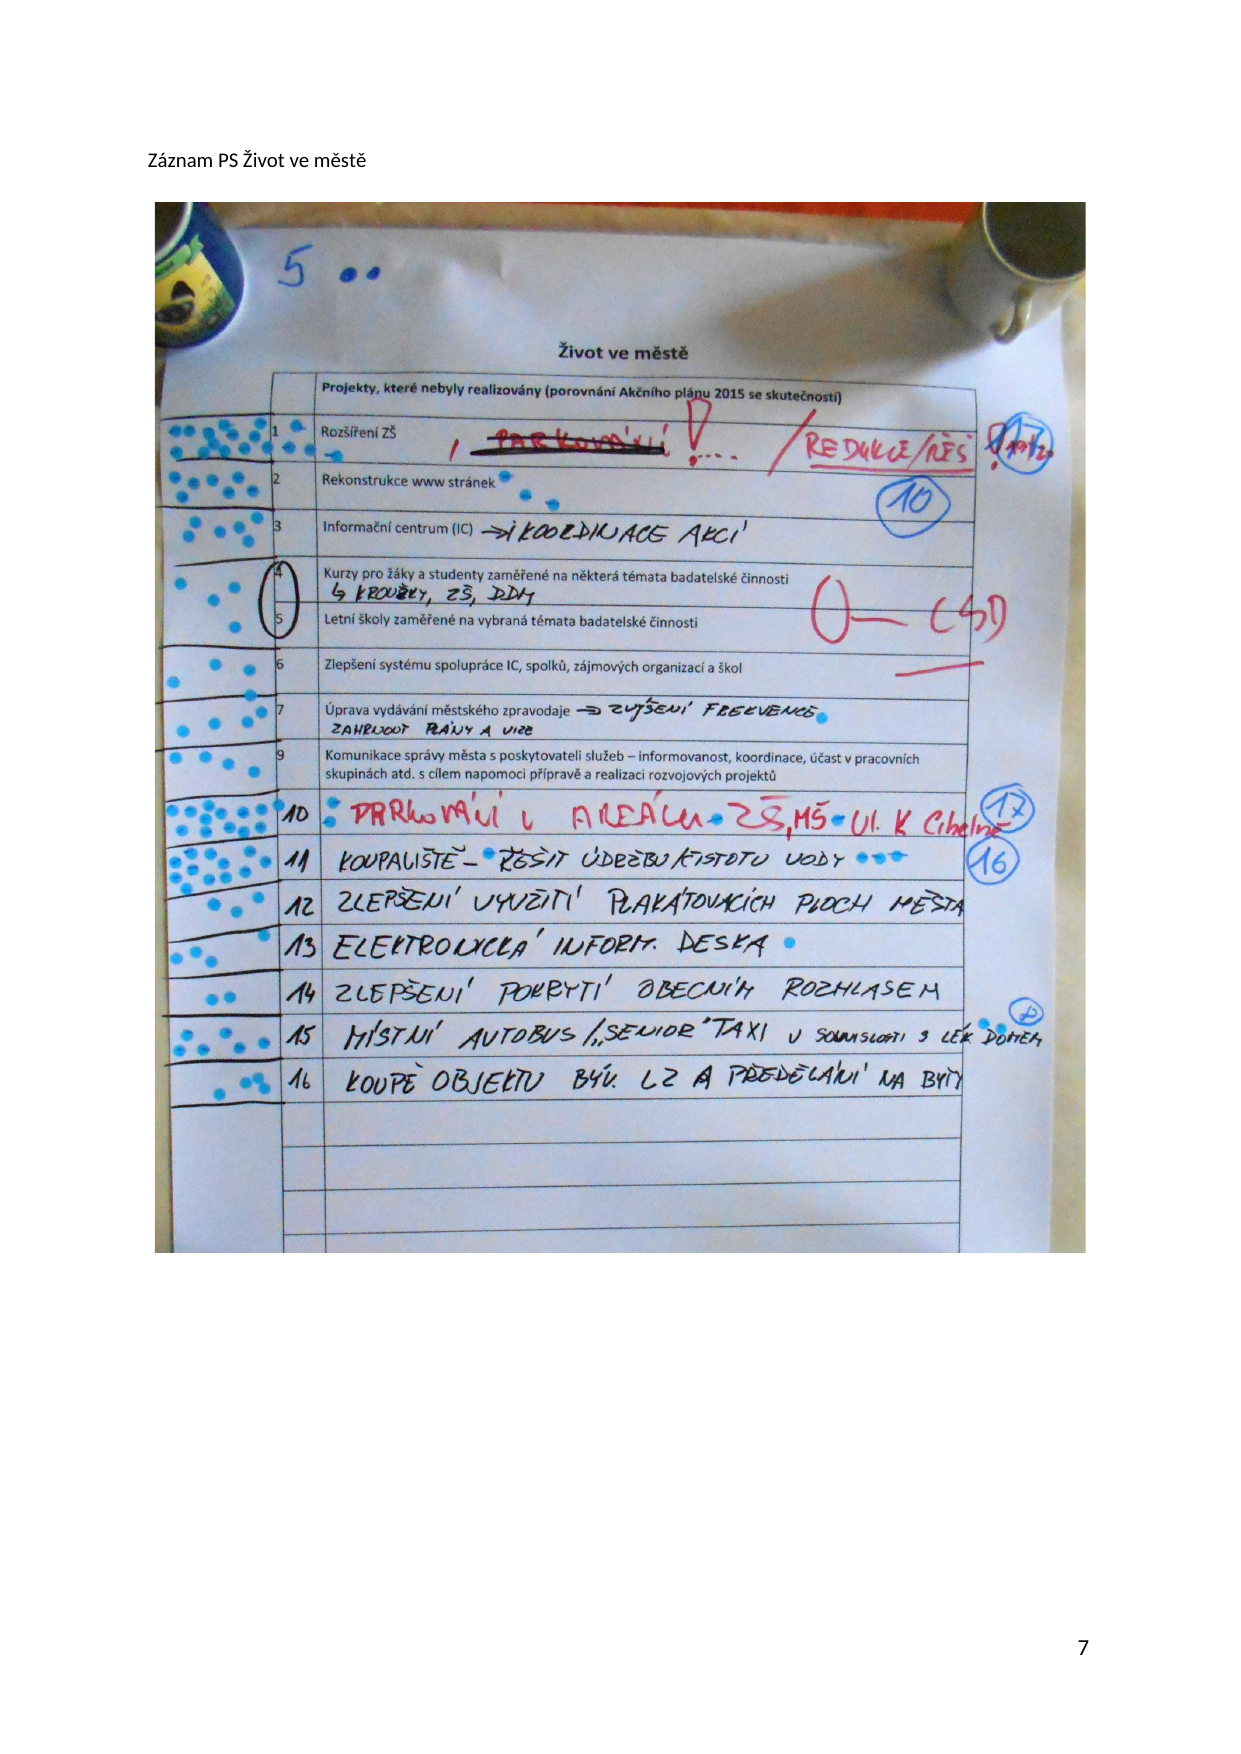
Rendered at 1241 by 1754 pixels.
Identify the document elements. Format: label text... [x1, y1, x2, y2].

text Záznam PS Život ve městě [148, 148, 1092, 173]
picture [154, 202, 1086, 1253]
